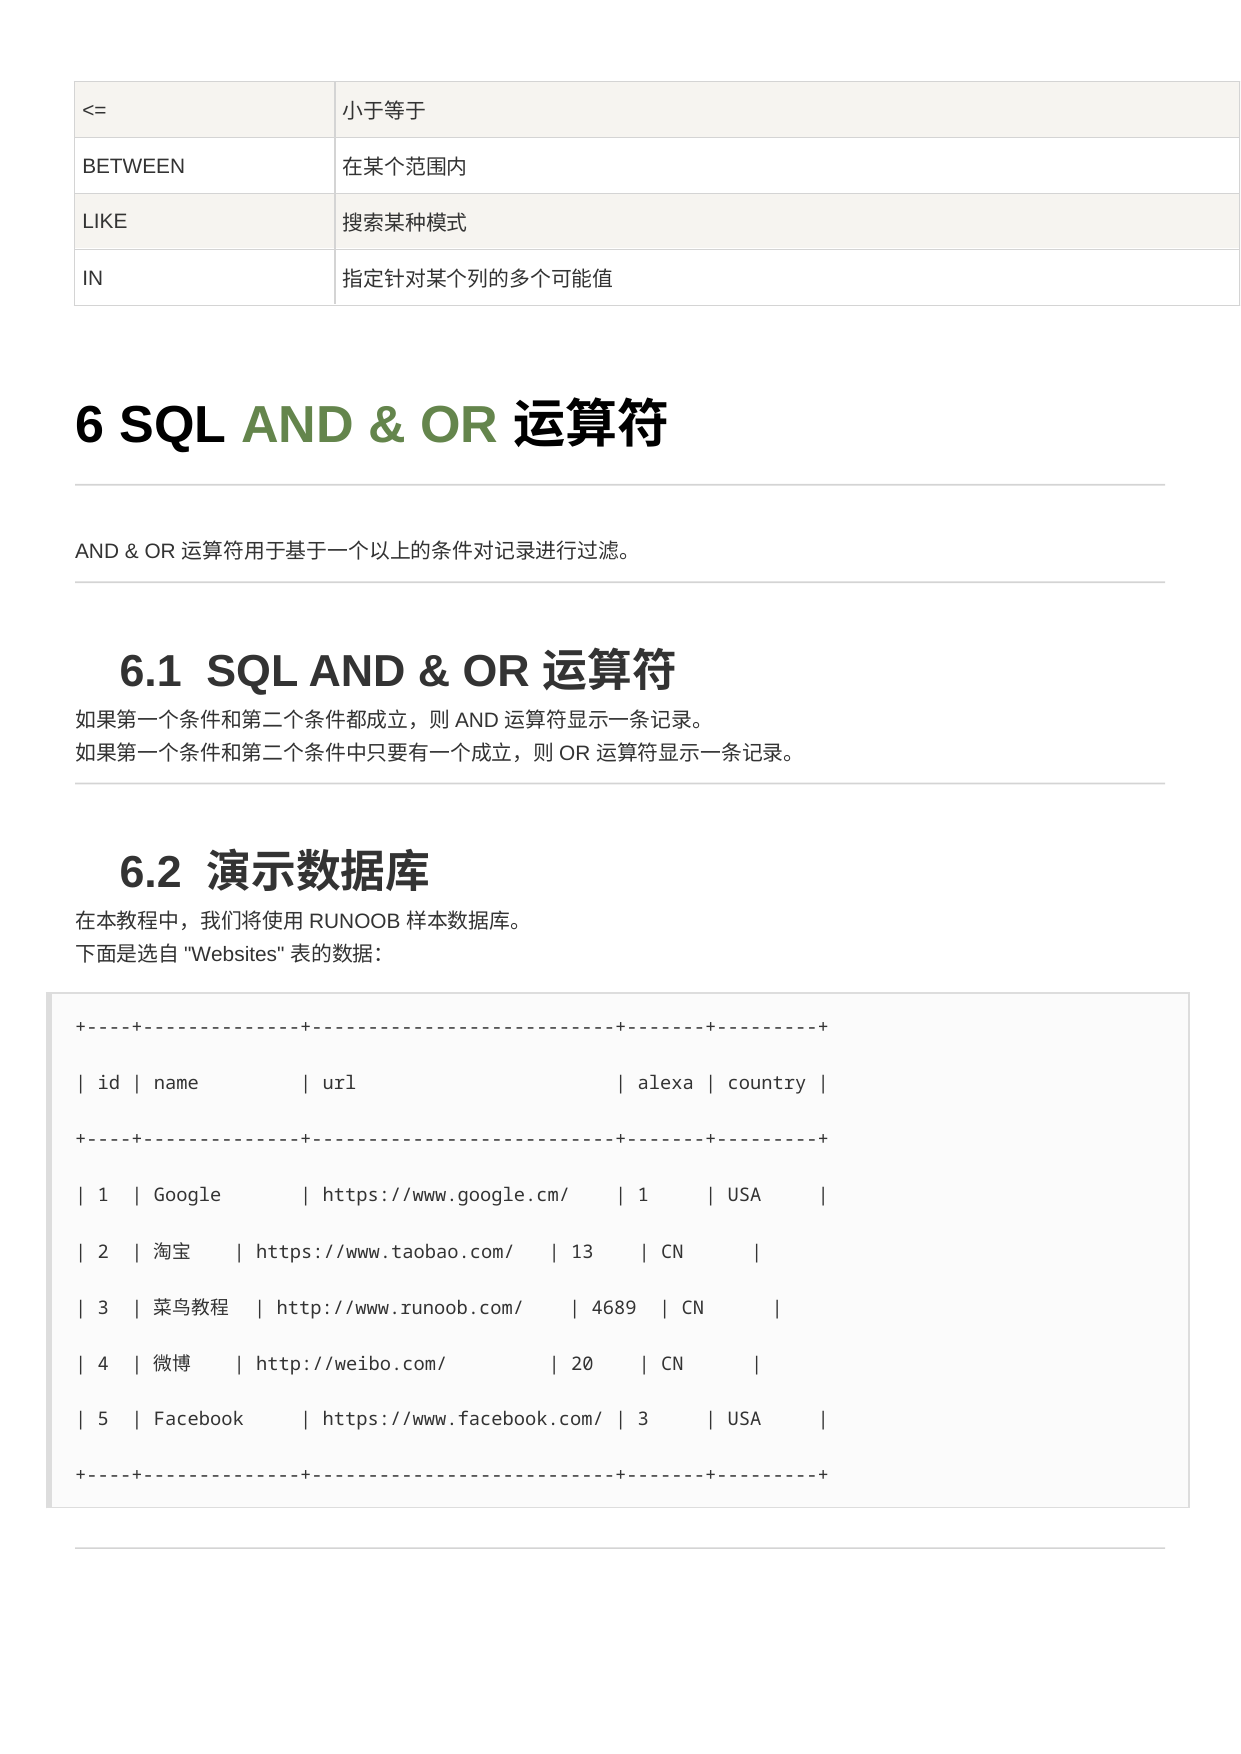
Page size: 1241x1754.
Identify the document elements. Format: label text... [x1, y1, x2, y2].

text | 1 | Google | https://www.google.cm/ | 1 | USA | [52, 1160, 1188, 1211]
table_cell <= [75, 82, 334, 137]
text | 3 | 菜鸟教程 | http://www.runoob.com/ | 4689 | CN | [52, 1272, 1188, 1322]
subtitle 演示数据库 [119, 835, 1165, 900]
subtitle SQL AND & OR 运算符 [119, 634, 1165, 699]
text | id | name | url | alexa | country | [52, 1048, 1188, 1099]
text | 2 | 淘宝 | https://www.taobao.com/ | 13 | CN | [52, 1216, 1188, 1266]
table_cell 搜索某种模式 [336, 194, 1239, 248]
text +----+--------------+---------------------------+-------+---------+ [52, 1439, 1188, 1507]
subtitle SQL AND & OR 运算符 [75, 371, 1165, 468]
text | 5 | Facebook | https://www.facebook.com/ | 3 | USA | [52, 1383, 1188, 1434]
table_cell 小于等于 [336, 82, 1239, 137]
table_cell 指定针对某个列的多个可能值 [336, 250, 1239, 304]
text +----+--------------+---------------------------+-------+---------+ [52, 1104, 1188, 1154]
table_cell LIKE [75, 194, 334, 248]
text +----+--------------+---------------------------+-------+---------+ [52, 994, 1188, 1043]
text 如果第一个条件和第二个条件都成立，则 AND 运算符显示一条记录。 [75, 702, 1165, 735]
table_cell 在某个范围内 [336, 138, 1239, 193]
text | 4 | 微博 | http://weibo.com/ | 20 | CN | [52, 1328, 1188, 1378]
text 如果第一个条件和第二个条件中只要有一个成立，则 OR 运算符显示一条记录。 [75, 735, 1165, 767]
table_cell IN [75, 250, 334, 304]
text 在本教程中，我们将使用 RUNOOB 样本数据库。 [75, 903, 1165, 936]
text 下面是选自 "Websites" 表的数据： [75, 936, 1165, 968]
table_cell BETWEEN [75, 138, 334, 193]
text AND & OR 运算符用于基于一个以上的条件对记录进行过滤。 [75, 533, 1165, 566]
